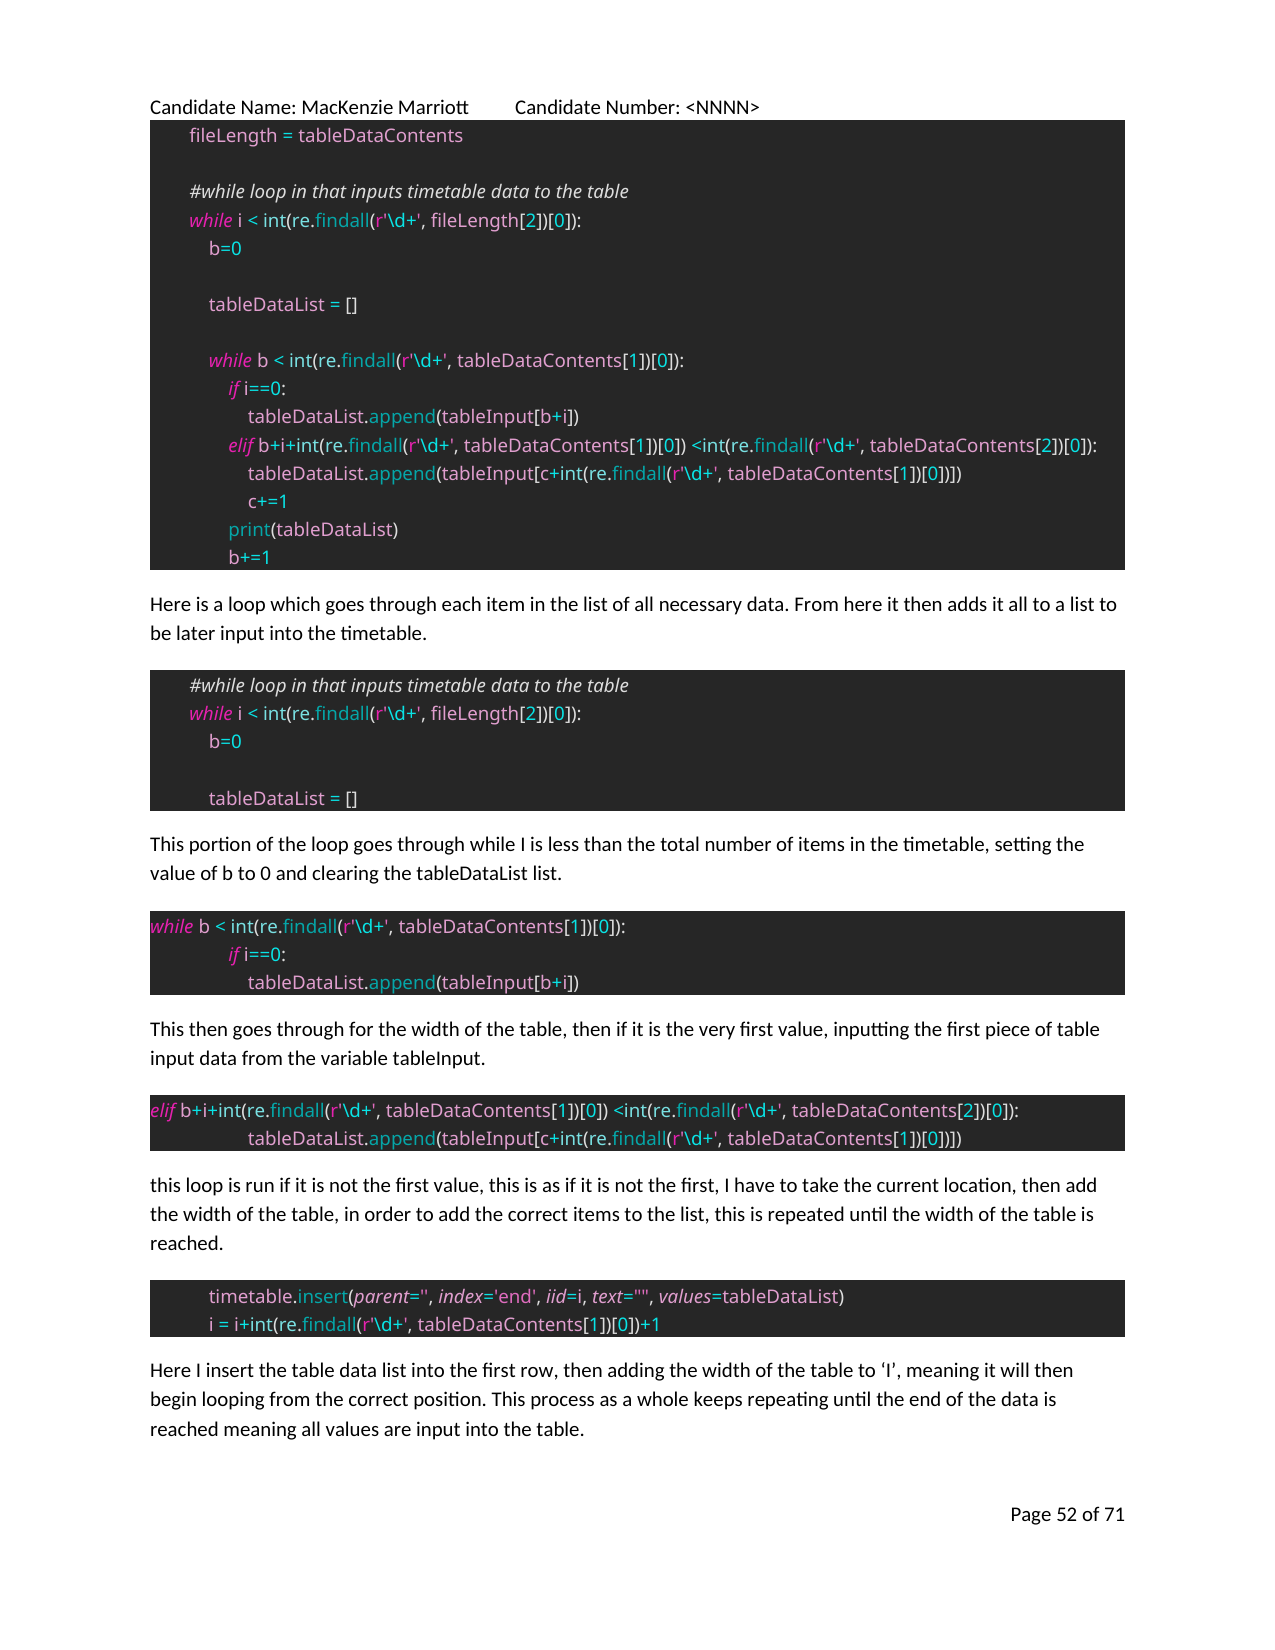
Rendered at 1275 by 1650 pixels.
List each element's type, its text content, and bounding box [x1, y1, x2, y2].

text Here I insert the table data list into the first row, then adding the width of the table to ‘I’, meaning it will then begin looping from the correct position. This process as a whole keeps repeating until the end of the data is reached meaning all values are input into the table. [150, 1357, 1125, 1441]
text This then goes through for the width of the table, then if it is the very first value, inputting the first piece of table input data from the variable tableInput. [150, 1016, 1125, 1070]
text elif b+i+int(re.findall(r'\d+', tableDataContents[1])[0]) <int(re.findall(r'\d+', tableDataContents[2])[0]): [150, 1095, 1125, 1123]
text Here is a loop which goes through each item in the list of all necessary data. From here it then adds it all to a list to be later input into the timetable. [150, 591, 1125, 645]
text b+=1 [150, 542, 1125, 570]
text b=0 [150, 726, 1125, 754]
text tableDataList.append(tableInput[b+i]) [150, 401, 1125, 429]
text c+=1 [150, 486, 1125, 514]
text #while loop in that inputs timetable data to the table [150, 670, 1125, 698]
text if i==0: [150, 373, 1125, 401]
text elif b+i+int(re.findall(r'\d+', tableDataContents[1])[0]) <int(re.findall(r'\d+', tableDataContents[2])[0]): [150, 429, 1125, 457]
text while i < int(re.findall(r'\d+', fileLength[2])[0]): [150, 698, 1125, 726]
text tableDataList = [] [150, 289, 1125, 317]
text while b < int(re.findall(r'\d+', tableDataContents[1])[0]): [150, 345, 1125, 373]
text this loop is run if it is not the first value, this is as if it is not the first, I have to take the current location, then add the width of the table, in order to add the correct items to the list, this is repeated until the width of the table is reached. [150, 1172, 1125, 1256]
text tableDataList.append(tableInput[c+int(re.findall(r'\d+', tableDataContents[1])[0])]) [150, 1123, 1125, 1151]
text if i==0: [150, 939, 1125, 967]
text #while loop in that inputs timetable data to the table [150, 176, 1125, 204]
text tableDataList.append(tableInput[b+i]) [150, 967, 1125, 995]
text This portion of the loop goes through while I is less than the total number of items in the timetable, setting the value of b to 0 and clearing the tableDataList list. [150, 831, 1125, 886]
text while i < int(re.findall(r'\d+', fileLength[2])[0]): [150, 204, 1125, 232]
text tableDataList = [] [150, 782, 1125, 811]
text tableDataList.append(tableInput[c+int(re.findall(r'\d+', tableDataContents[1])[0])]) [150, 457, 1125, 486]
text while b < int(re.findall(r'\d+', tableDataContents[1])[0]): [150, 911, 1125, 939]
text fileLength = tableDataContents [150, 120, 1125, 148]
text print(tableDataList) [150, 514, 1125, 542]
text timetable.insert(parent='', index='end', iid=i, text="", values=tableDataList) [150, 1280, 1125, 1308]
text i = i+int(re.findall(r'\d+', tableDataContents[1])[0])+1 [150, 1308, 1125, 1337]
text b=0 [150, 232, 1125, 261]
